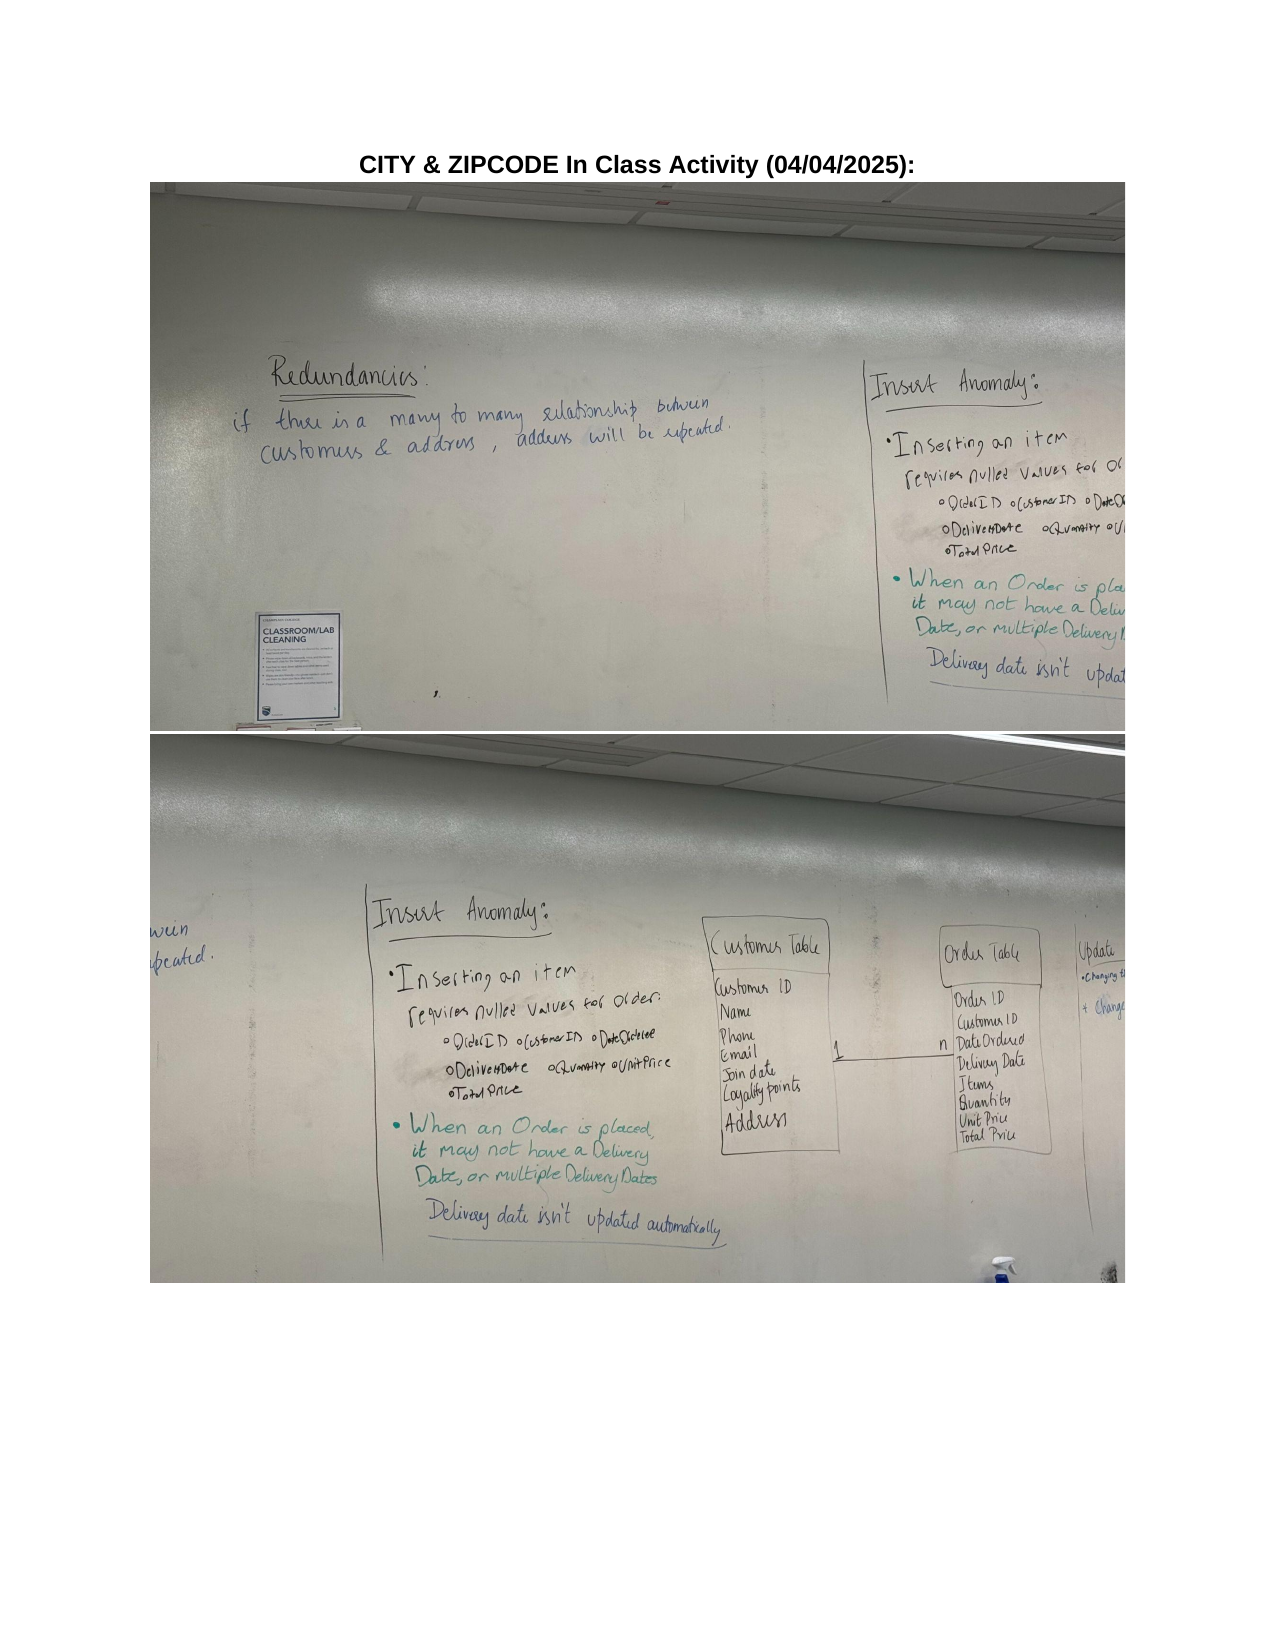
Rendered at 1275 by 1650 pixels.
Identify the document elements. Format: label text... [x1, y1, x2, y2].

picture [150, 182, 1125, 731]
picture [150, 734, 1125, 1283]
text CITY & ZIPCODE In Class Activity (04/04/2025): [150, 150, 1125, 182]
